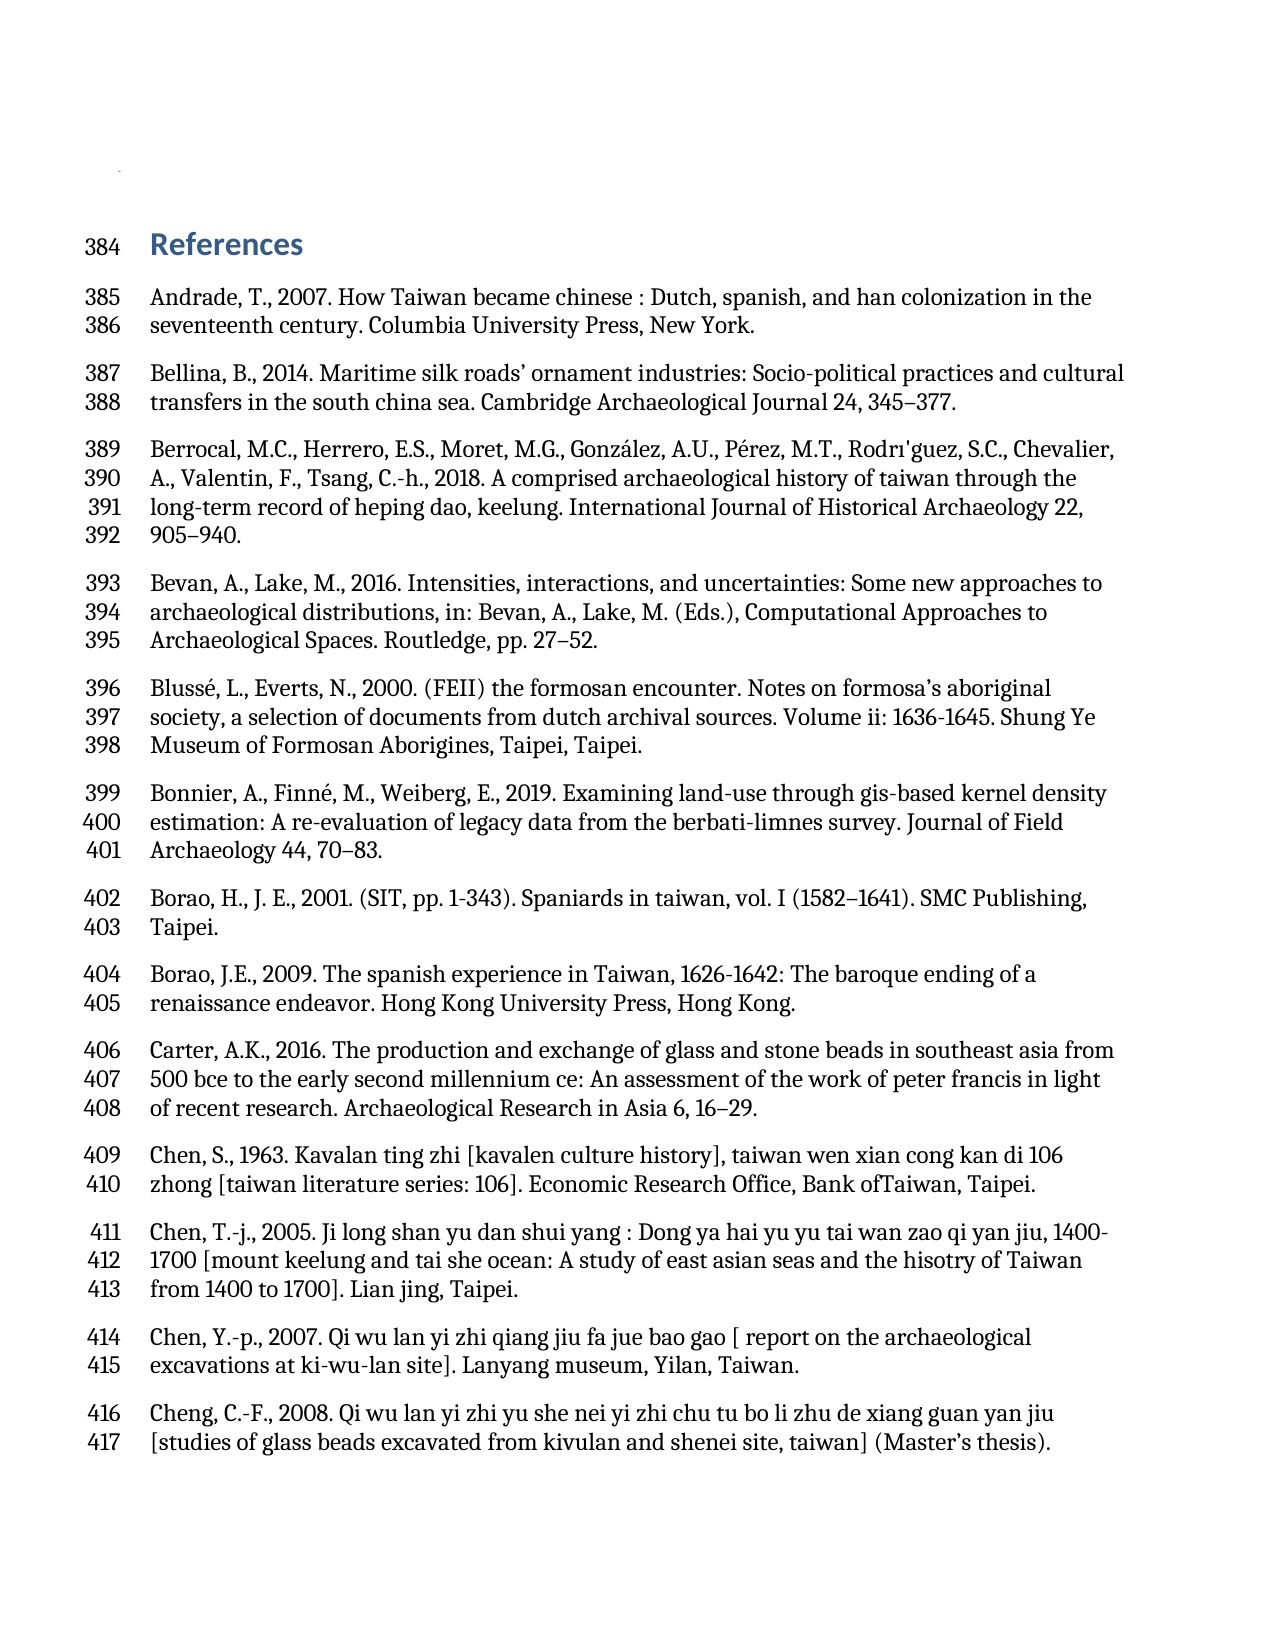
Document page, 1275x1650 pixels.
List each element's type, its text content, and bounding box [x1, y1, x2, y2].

text Berrocal, M.C., Herrero, E.S., Moret, M.G., González, A.U., Pérez, M.T., Rodrı'guez, S.C., Chevalier, A., Valentin, F., Tsang, C.-h., 2018. A comprised archaeological history of taiwan through the long-term record of heping dao, keelung. International Journal of Historical Archaeology 22, 905–940. [150, 435, 1125, 550]
text Bevan, A., Lake, M., 2016. Intensities, interactions, and uncertainties: Some new approaches to archaeological distributions, in: Bevan, A., Lake, M. (Eds.), Computational Approaches to Archaeological Spaces. Routledge, pp. 27–52. [150, 569, 1125, 655]
subtitle References [150, 223, 1125, 264]
text Cheng, C.-F., 2008. Qi wu lan yi zhi yu she nei yi zhi chu tu bo li zhu de xiang guan yan jiu [studies of glass beads excavated from kivulan and shenei site, taiwan] (Master’s thesis). [150, 1399, 1125, 1456]
text Chen, T.-j., 2005. Ji long shan yu dan shui yang : Dong ya hai yu yu tai wan zao qi yan jiu, 1400-1700 [mount keelung and tai she ocean: A study of east asian seas and the hisotry of Taiwan from 1400 to 1700]. Lian jing, Taipei. [150, 1217, 1125, 1304]
text Borao, J.E., 2009. The spanish experience in Taiwan, 1626-1642: The baroque ending of a renaissance endeavor. Hong Kong University Press, Hong Kong. [150, 960, 1125, 1017]
text Carter, A.K., 2016. The production and exchange of glass and stone beads in southeast asia from 500 bce to the early second millennium ce: An assessment of the work of peter francis in light of recent research. Archaeological Research in Asia 6, 16–29. [150, 1036, 1125, 1122]
text Chen, Y.-p., 2007. Qi wu lan yi zhi qiang jiu fa jue bao gao [ report on the archaeological excavations at ki-wu-lan site]. Lanyang museum, Yilan, Taiwan. [150, 1322, 1125, 1380]
text Borao, H., J. E., 2001. (SIT, pp. 1-343). Spaniards in taiwan, vol. I (1582–1641). SMC Publishing, Taipei. [150, 884, 1125, 941]
text Bonnier, A., Finné, M., Weiberg, E., 2019. Examining land-use through gis-based kernel density estimation: A re-evaluation of legacy data from the berbati-limnes survey. Journal of Field Archaeology 44, 70–83. [150, 779, 1125, 865]
text Chen, S., 1963. Kavalan ting zhi [kavalen culture history], taiwan wen xian cong kan di 106 zhong [taiwan literature series: 106]. Economic Research Office, Bank ofTaiwan, Taipei. [150, 1141, 1125, 1199]
text Andrade, T., 2007. How Taiwan became chinese : Dutch, spanish, and han colonization in the seventeenth century. Columbia University Press, New York. [150, 282, 1125, 340]
text Bellina, B., 2014. Maritime silk roads’ ornament industries: Socio-political practices and cultural transfers in the south china sea. Cambridge Archaeological Journal 24, 345–377. [150, 359, 1125, 416]
text Blussé, L., Everts, N., 2000. (FEII) the formosan encounter. Notes on formosa’s aboriginal society, a selection of documents from dutch archival sources. Volume ii: 1636-1645. Shung Ye Museum of Formosan Aborigines, Taipei, Taipei. [150, 674, 1125, 760]
